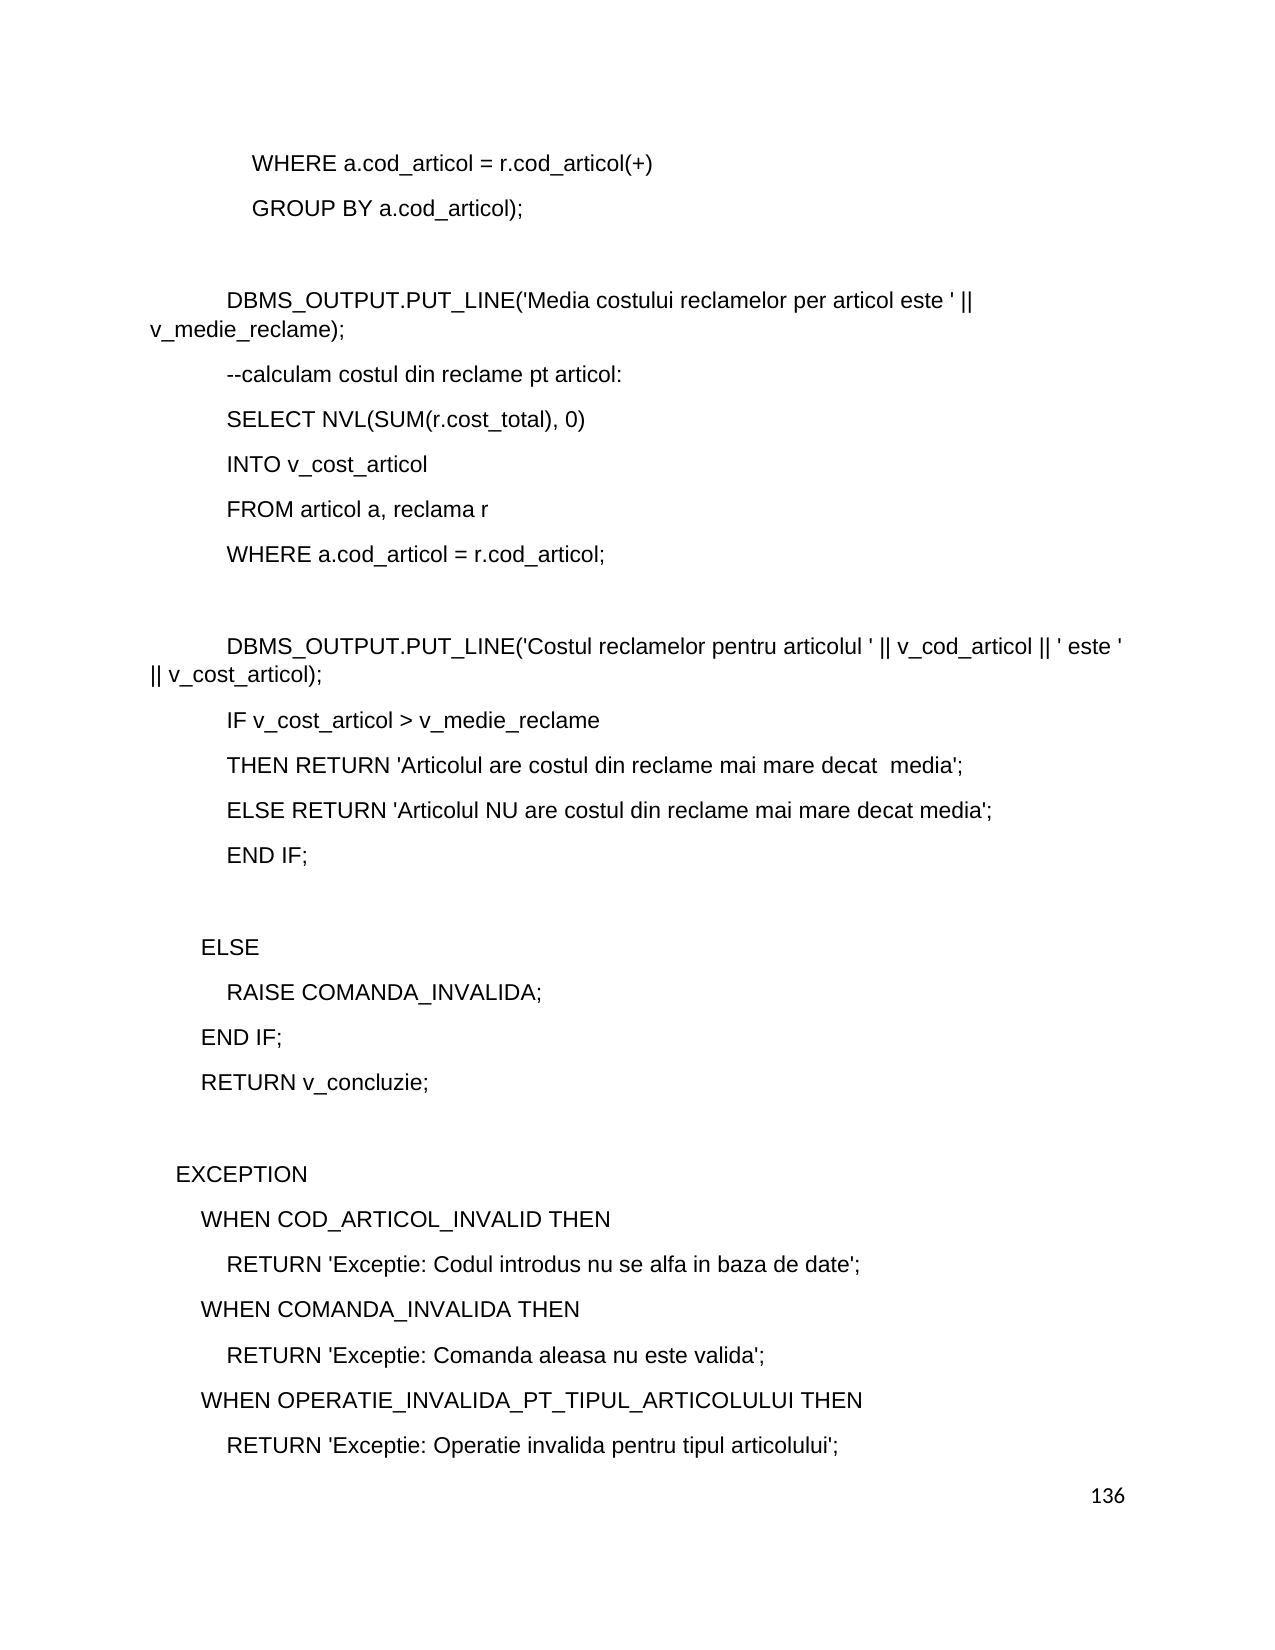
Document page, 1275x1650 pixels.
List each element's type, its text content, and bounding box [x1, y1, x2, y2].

text WHERE a.cod_articol = r.cod_articol(+) [150, 150, 1125, 176]
text IF v_cost_articol > v_medie_reclame [150, 707, 1125, 733]
text FROM articol a, reclama r [150, 496, 1125, 522]
text ELSE [150, 934, 1125, 960]
text DBMS_OUTPUT.PUT_LINE('Costul reclamelor pentru articolul ' || v_cod_articol || ' este ' || v_cost_articol); [150, 633, 1125, 688]
text INTO v_cost_articol [150, 451, 1125, 477]
text RAISE COMANDA_INVALIDA; [150, 979, 1125, 1005]
text ELSE RETURN 'Articolul NU are costul din reclame mai mare decat media'; [150, 797, 1125, 823]
text END IF; [150, 1024, 1125, 1050]
text THEN RETURN 'Articolul are costul din reclame mai mare decat media'; [150, 752, 1125, 778]
text SELECT NVL(SUM(r.cost_total), 0) [150, 406, 1125, 432]
text EXCEPTION [150, 1161, 1125, 1187]
text WHEN OPERATIE_INVALIDA_PT_TIPUL_ARTICOLULUI THEN [150, 1387, 1125, 1413]
text GROUP BY a.cod_articol); [150, 195, 1125, 221]
text WHERE a.cod_articol = r.cod_articol; [150, 541, 1125, 567]
text WHEN COMANDA_INVALIDA THEN [150, 1296, 1125, 1323]
text WHEN COD_ARTICOL_INVALID THEN [150, 1206, 1125, 1233]
text RETURN 'Exceptie: Codul introdus nu se alfa in baza de date'; [150, 1251, 1125, 1278]
text END IF; [150, 842, 1125, 868]
text --calculam costul din reclame pt articol: [150, 361, 1125, 387]
text RETURN 'Exceptie: Operatie invalida pentru tipul articolului'; [150, 1432, 1125, 1458]
text RETURN 'Exceptie: Comanda aleasa nu este valida'; [150, 1342, 1125, 1368]
text RETURN v_concluzie; [150, 1069, 1125, 1096]
text DBMS_OUTPUT.PUT_LINE('Media costului reclamelor per articol este ' || v_medie_reclame); [150, 287, 1125, 342]
